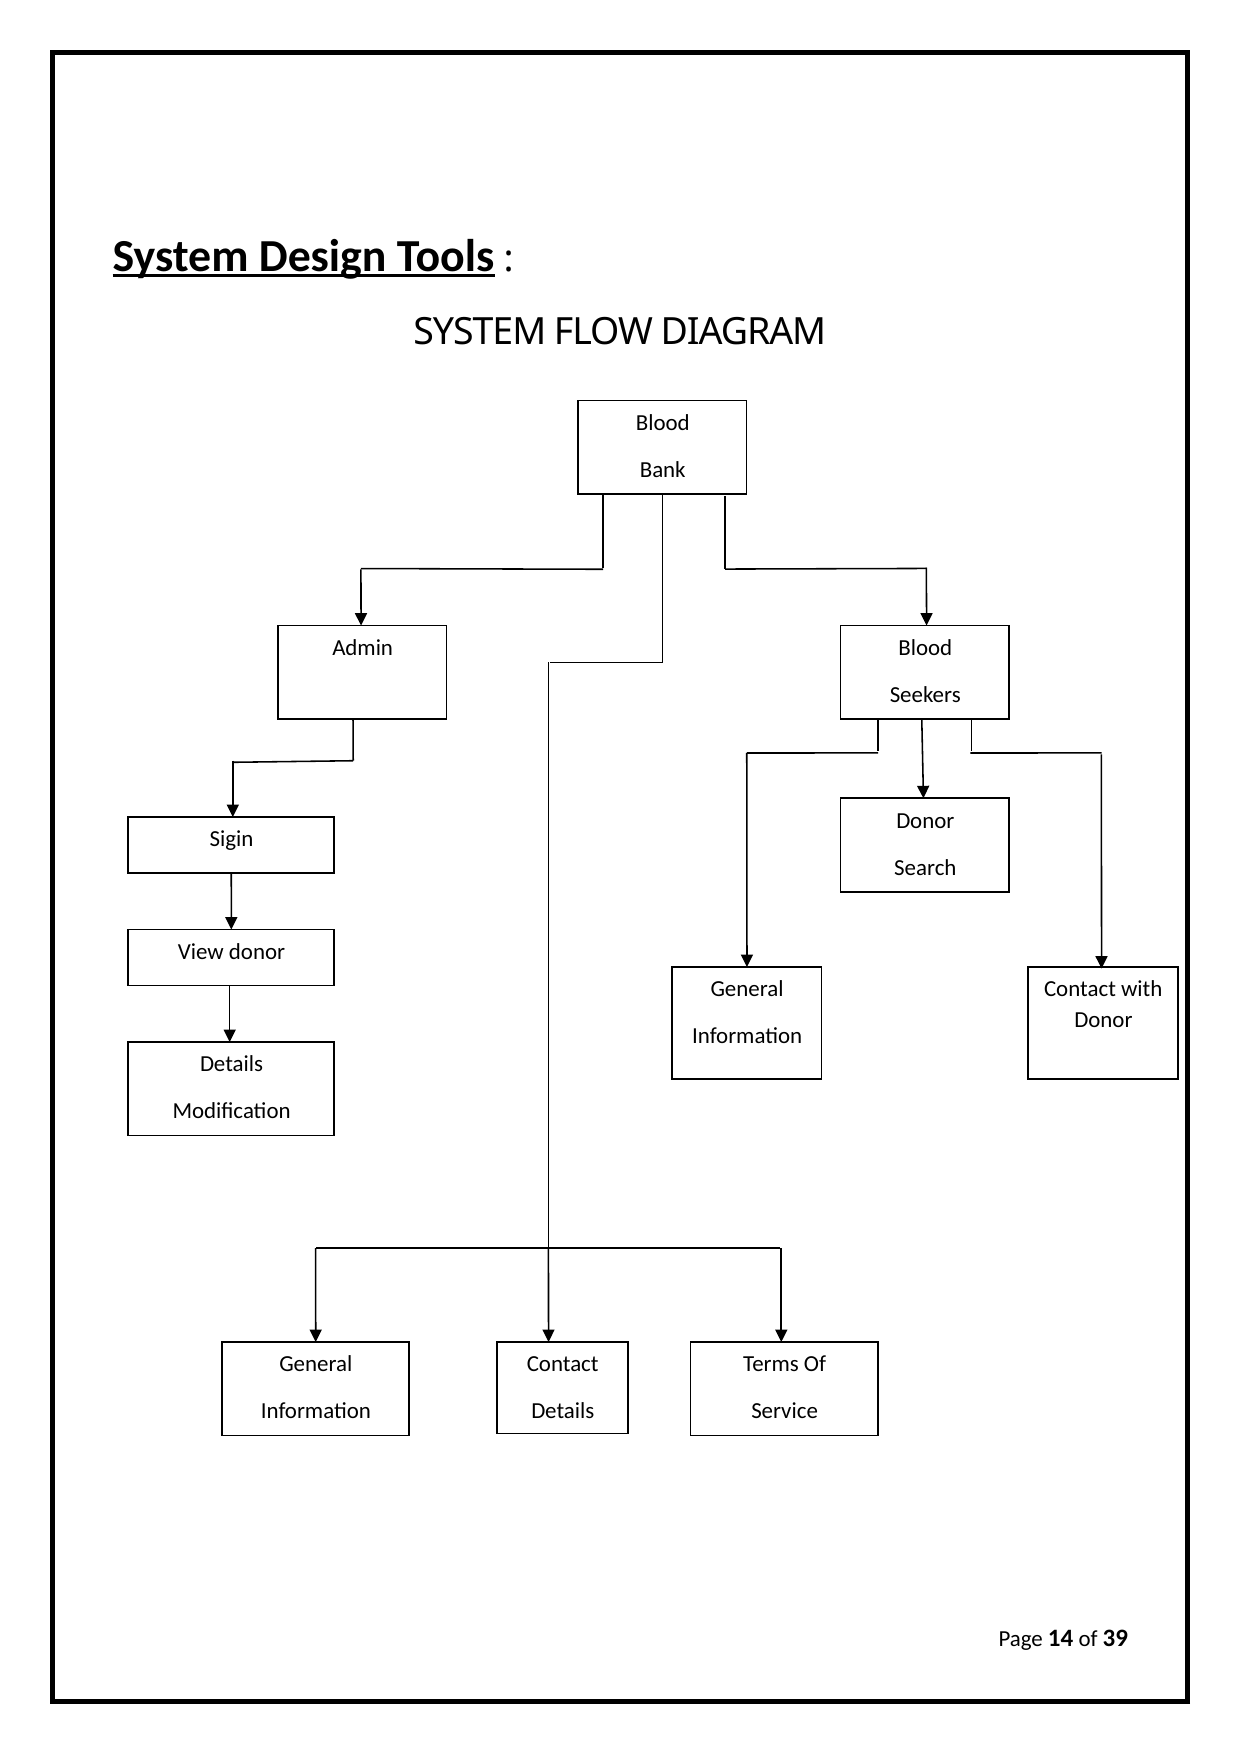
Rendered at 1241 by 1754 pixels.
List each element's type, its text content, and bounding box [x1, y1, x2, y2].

text System Design Tools : [112, 227, 1128, 283]
title SYSTEM FLOW DIAGRAM [112, 304, 1128, 355]
